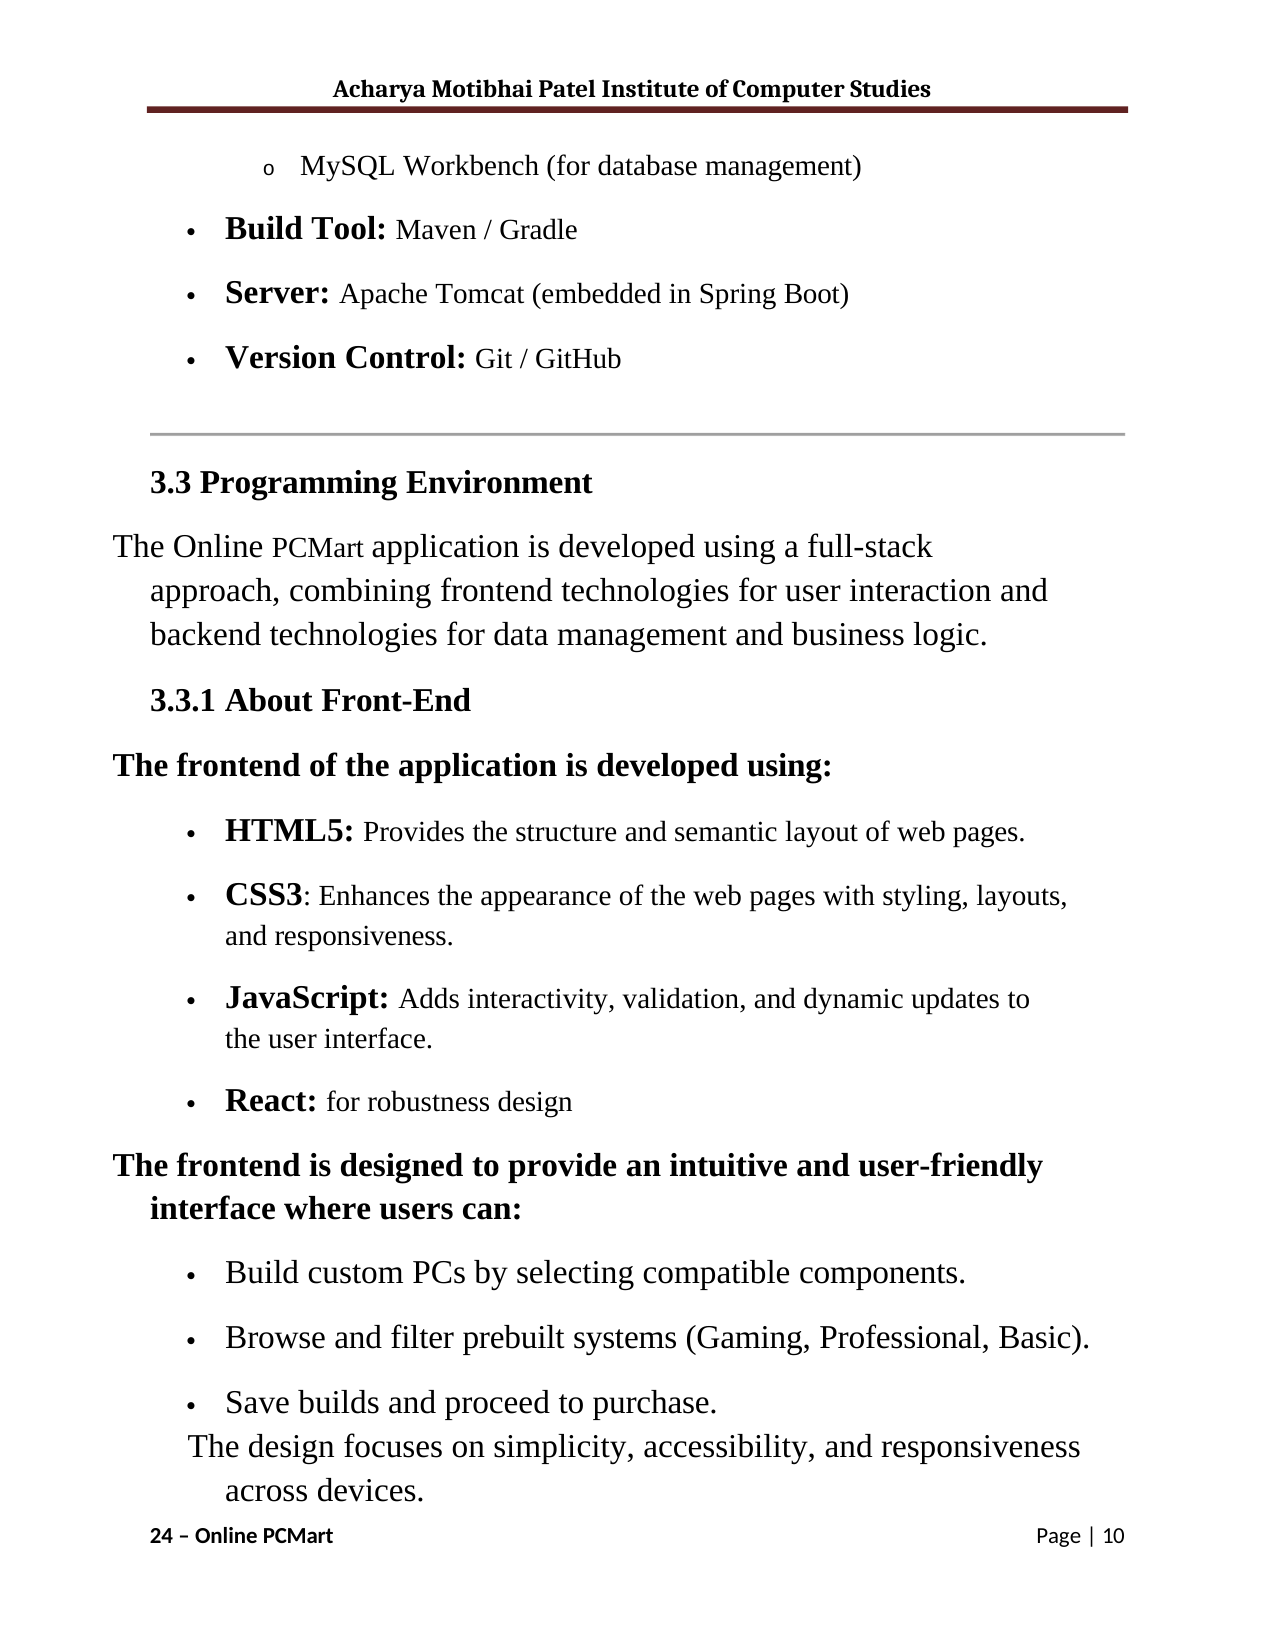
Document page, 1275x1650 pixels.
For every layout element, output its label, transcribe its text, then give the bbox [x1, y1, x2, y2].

text The frontend of the application is developed using: [112, 745, 1275, 783]
text The frontend is designed to provide an intuitive and user-friendly interface where users can: [112, 1145, 1166, 1227]
list Build Tool: Maven / Gradle [187, 208, 1275, 246]
list Browse and filter prebuilt systems (Gaming, Professional, Basic). [187, 1318, 1275, 1356]
list Programming Environment [150, 462, 1275, 501]
list Server: Apache Tomcat (embedded in Spring Boot) [187, 273, 1275, 311]
list CSS3: Enhances the appearance of the web pages with styling, layouts, and responsiveness. [187, 875, 1113, 952]
text The design focuses on simplicity, accessibility, and responsiveness across devices. [187, 1427, 1166, 1509]
text The Online PCMart application is developed using a full-stack approach, combining frontend technologies for user interaction and backend technologies for data management and business logic. [112, 526, 1053, 653]
list Build custom PCs by selecting compatible components. [187, 1253, 1275, 1291]
list React: for robustness design [187, 1080, 1275, 1118]
list MySQL Workbench (for database management) [262, 148, 1275, 181]
list About Front-End [150, 680, 1275, 718]
list JavaScript: Adds interactivity, validation, and dynamic updates to the user interface. [187, 977, 1069, 1054]
list Version Control: Git / GitHub [187, 338, 1275, 376]
list Save builds and proceed to purchase. [187, 1382, 1275, 1421]
list HTML5: Provides the structure and semantic layout of web pages. [187, 810, 1275, 848]
